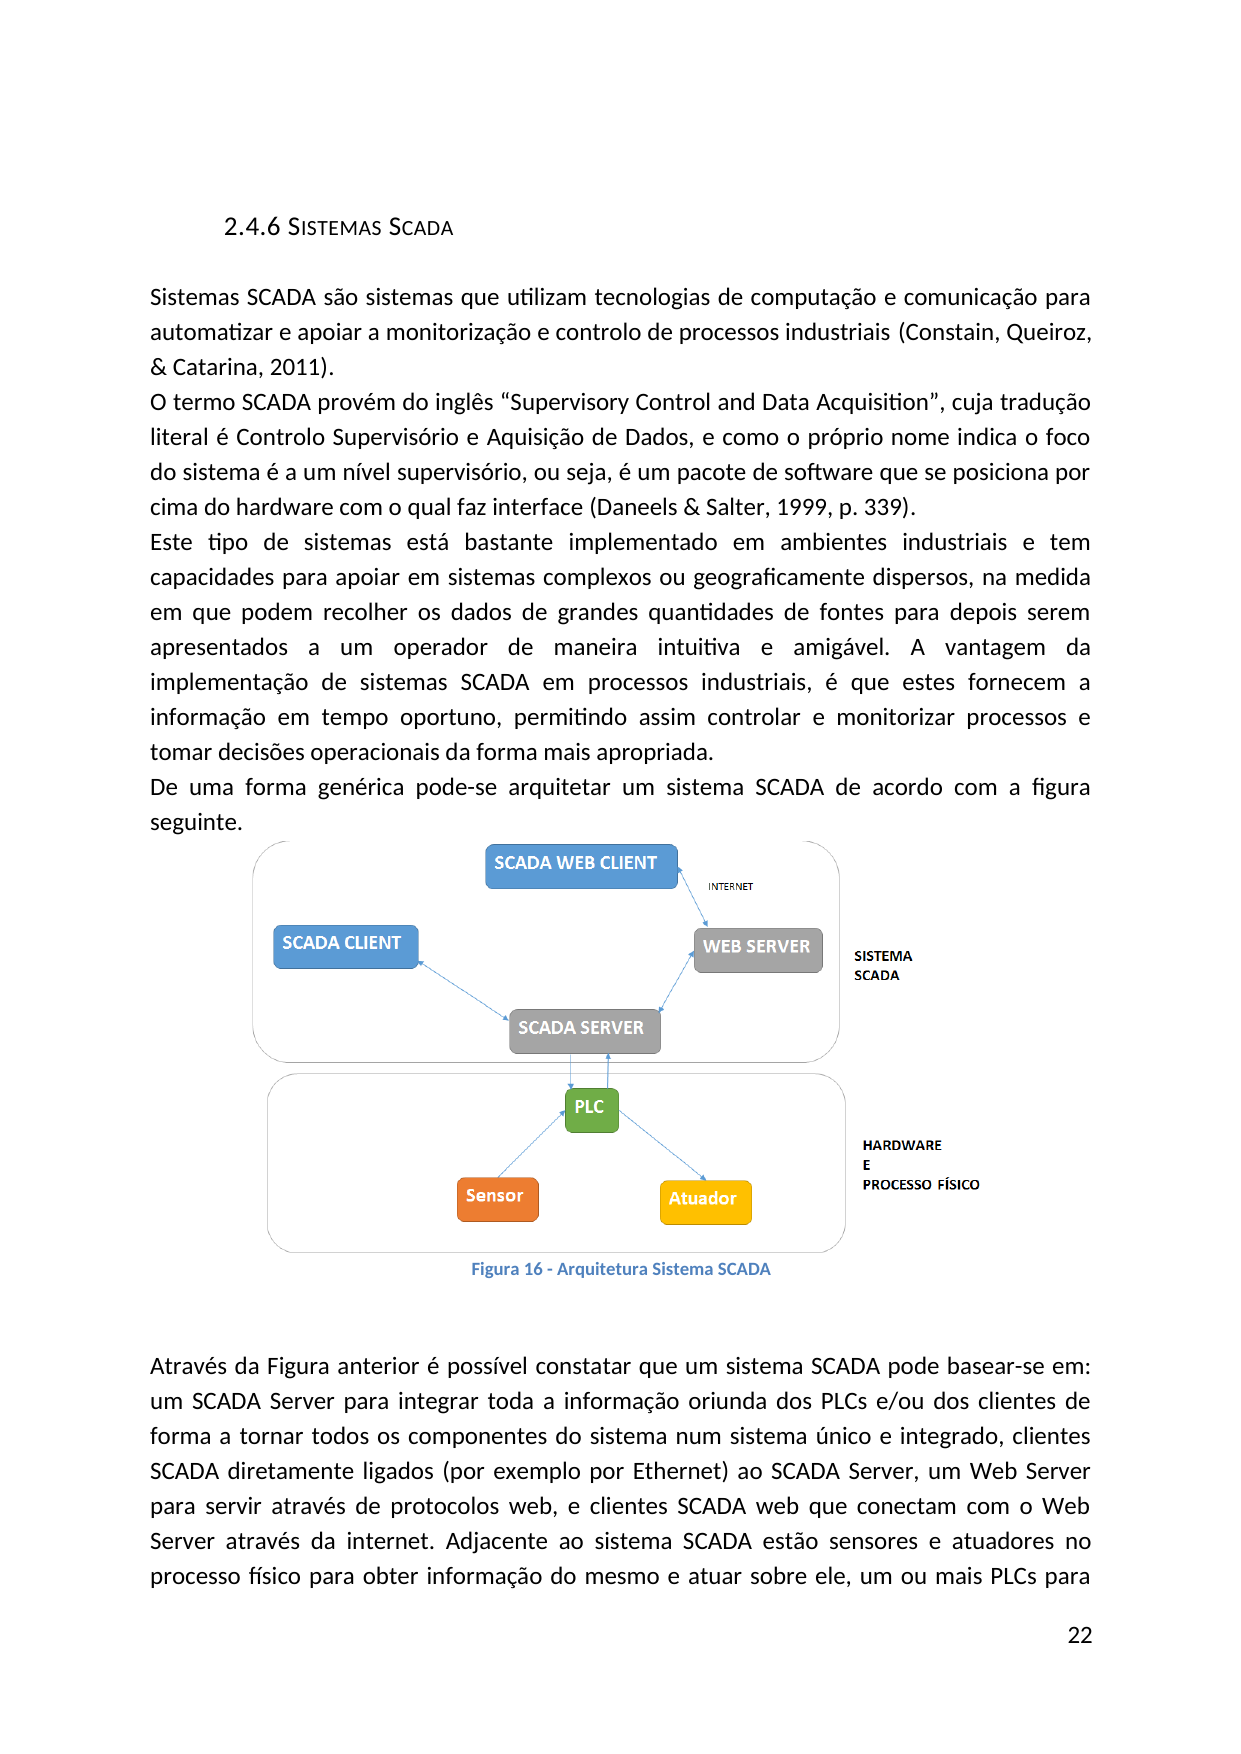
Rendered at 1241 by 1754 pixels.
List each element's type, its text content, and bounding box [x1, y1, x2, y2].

subtitle 2.4.6 Sistemas Scada [150, 209, 1092, 242]
picture [252, 841, 990, 1253]
text Sistemas SCADA são sistemas que utilizam tecnologias de computação e comunicação para automatizar e apoiar a monitorização e controlo de processos industriais (Constain, Queiroz, & Catarina, 2011). [150, 281, 1092, 382]
text O termo SCADA provém do inglês “Supervisory Control and Data Acquisition”, cuja tradução literal é Controlo Supervisório e Aquisição de Dados, e como o próprio nome indica o foco do sistema é a um nível supervisório, ou seja, é um pacote de software que se posiciona por cima do hardware com o qual faz interface (Daneels & Salter, 1999, p. 339). [150, 386, 1092, 522]
text Este tipo de sistemas está bastante implementado em ambientes industriais e tem capacidades para apoiar em sistemas complexos ou geograficamente dispersos, na medida em que podem recolher os dados de grandes quantidades de fontes para depois serem apresentados a um operador de maneira intuitiva e amigável. A vantagem da implementação de sistemas SCADA em processos industriais, é que estes fornecem a informação em tempo oportuno, permitindo assim controlar e monitorizar processos e tomar decisões operacionais da forma mais apropriada. [150, 526, 1092, 767]
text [150, 1350, 1092, 1591]
text De uma forma genérica pode-se arquitetar um sistema SCADA de acordo com a figura seguinte. [150, 771, 1092, 837]
